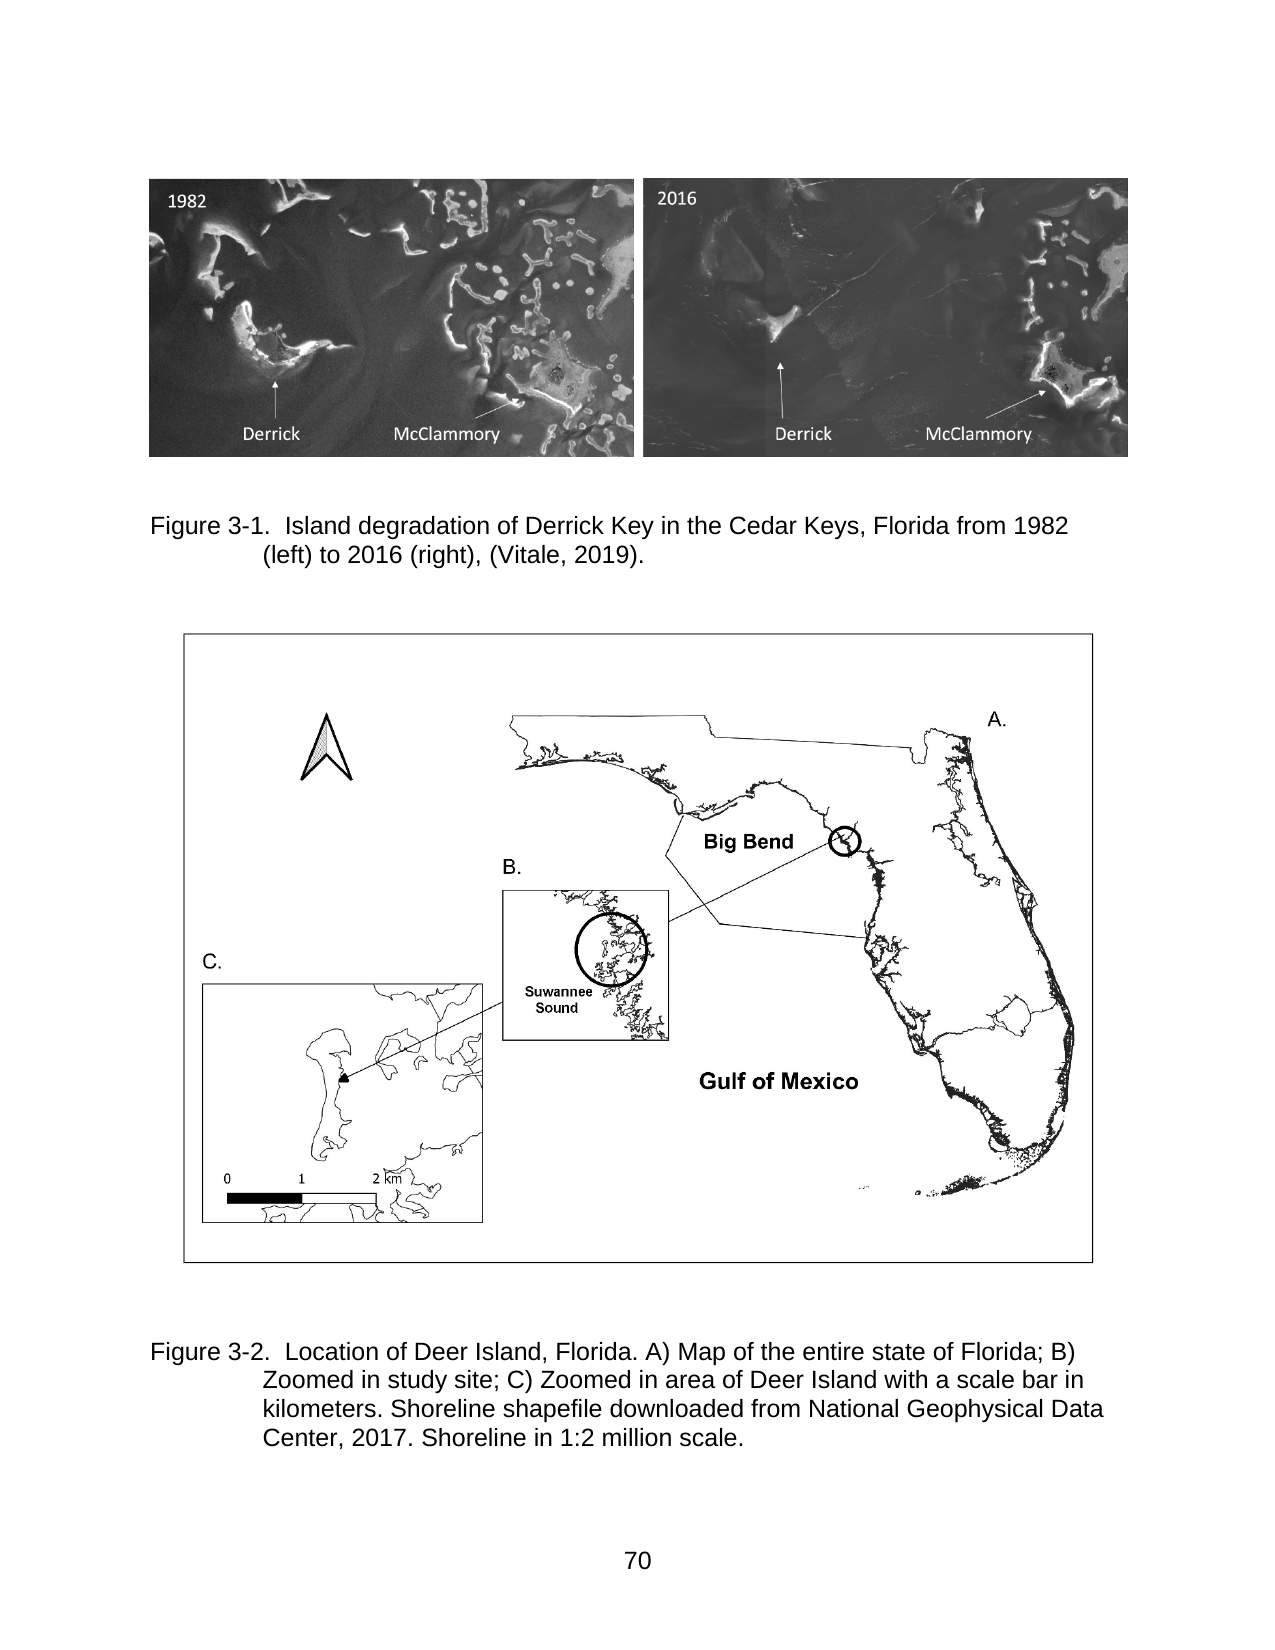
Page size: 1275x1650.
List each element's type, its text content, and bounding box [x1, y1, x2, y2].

text Figure 3-2. Location of Deer Island, Florida. A) Map of the entire state of Florida; B) Zoomed in study site; C) Zoomed in area of Deer Island with a scale bar in kilometers. Shoreline shapefile downloaded from National Geophysical Data Center, 2017. Shoreline in 1:2 million scale. [150, 1336, 1125, 1451]
text Figure 3-1. Island degradation of Derrick Key in the Cedar Keys, Florida from 1982 (left) to 2016 (right), [150, 511, 1125, 568]
picture [150, 593, 1125, 1283]
picture [149, 178, 1128, 457]
